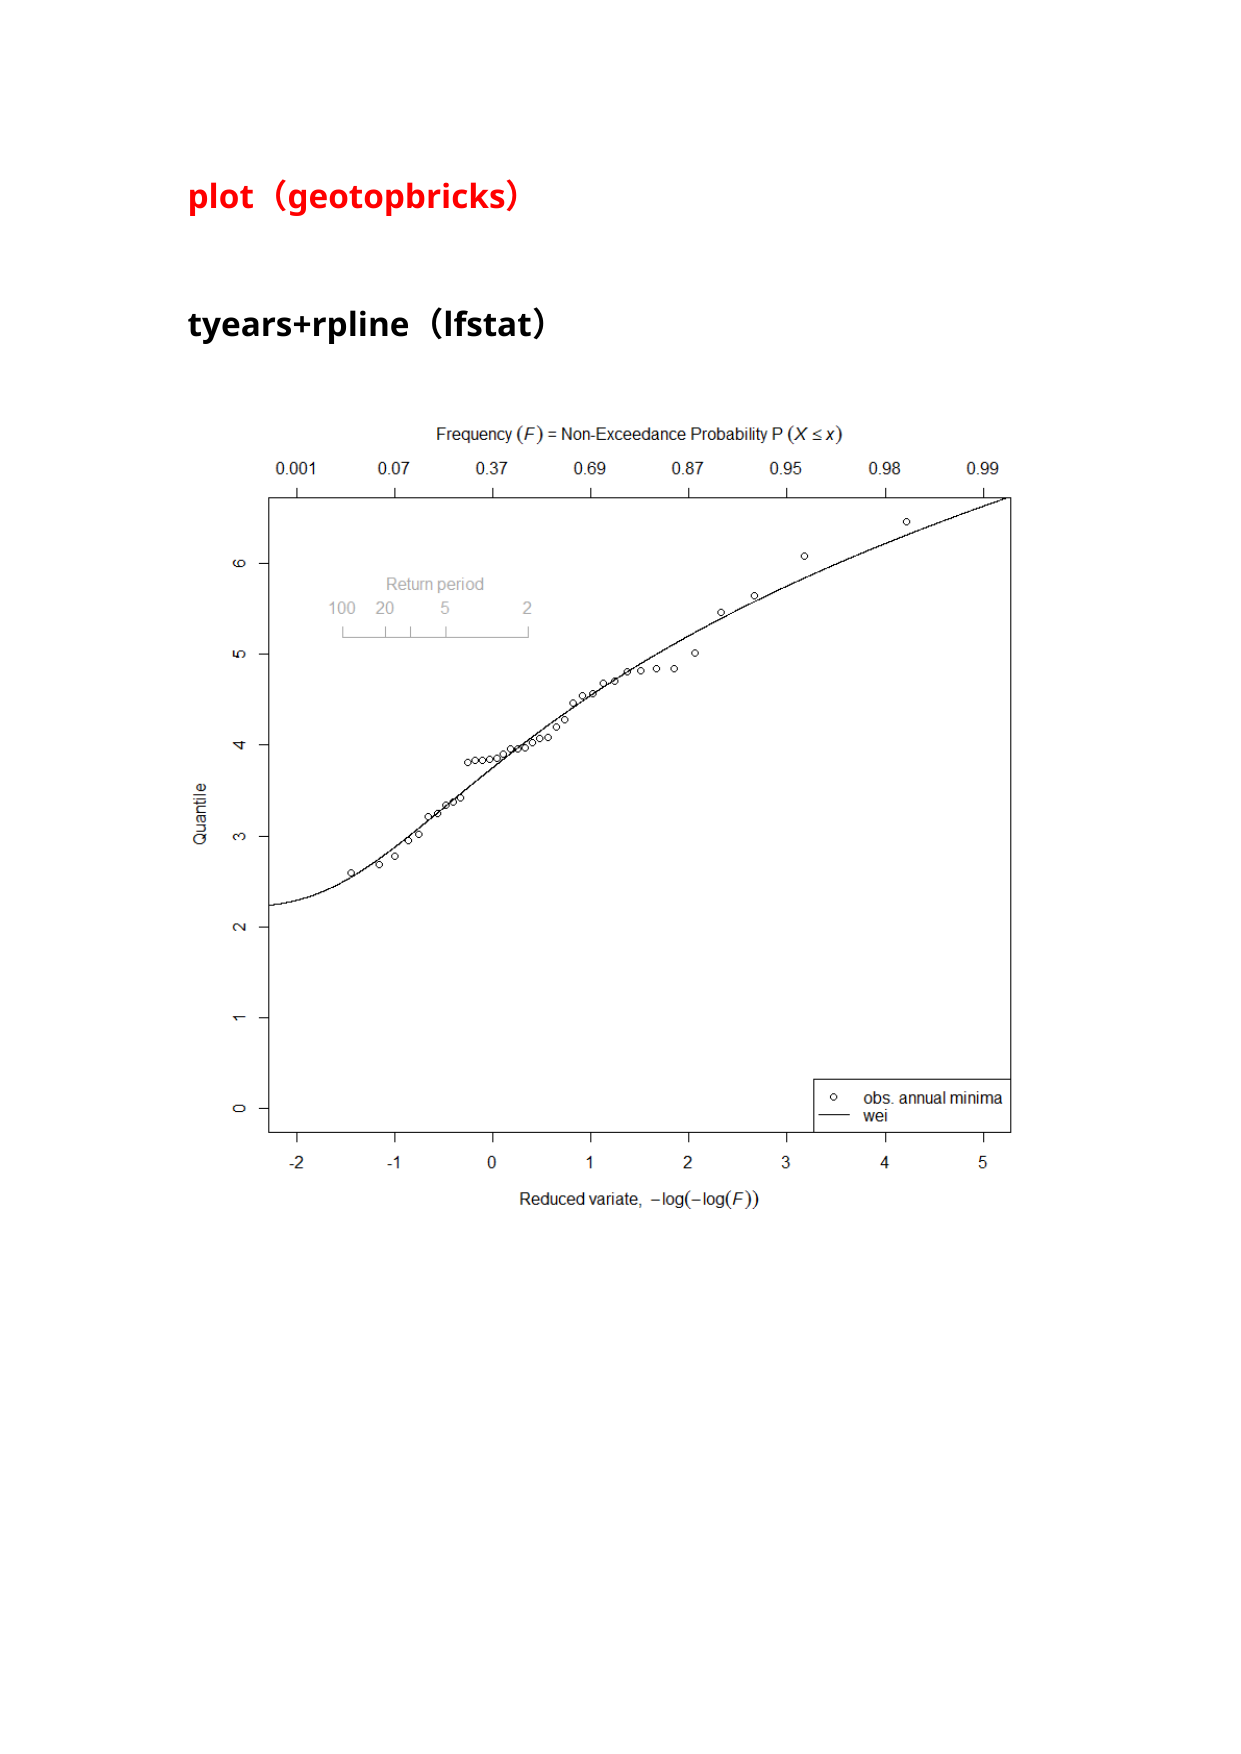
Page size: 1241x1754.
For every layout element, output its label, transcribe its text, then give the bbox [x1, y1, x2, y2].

picture [187, 416, 1053, 1234]
subtitle tyears+rpline（lfstat） [187, 289, 1053, 354]
subtitle plot（geotopbricks） [187, 162, 1053, 227]
